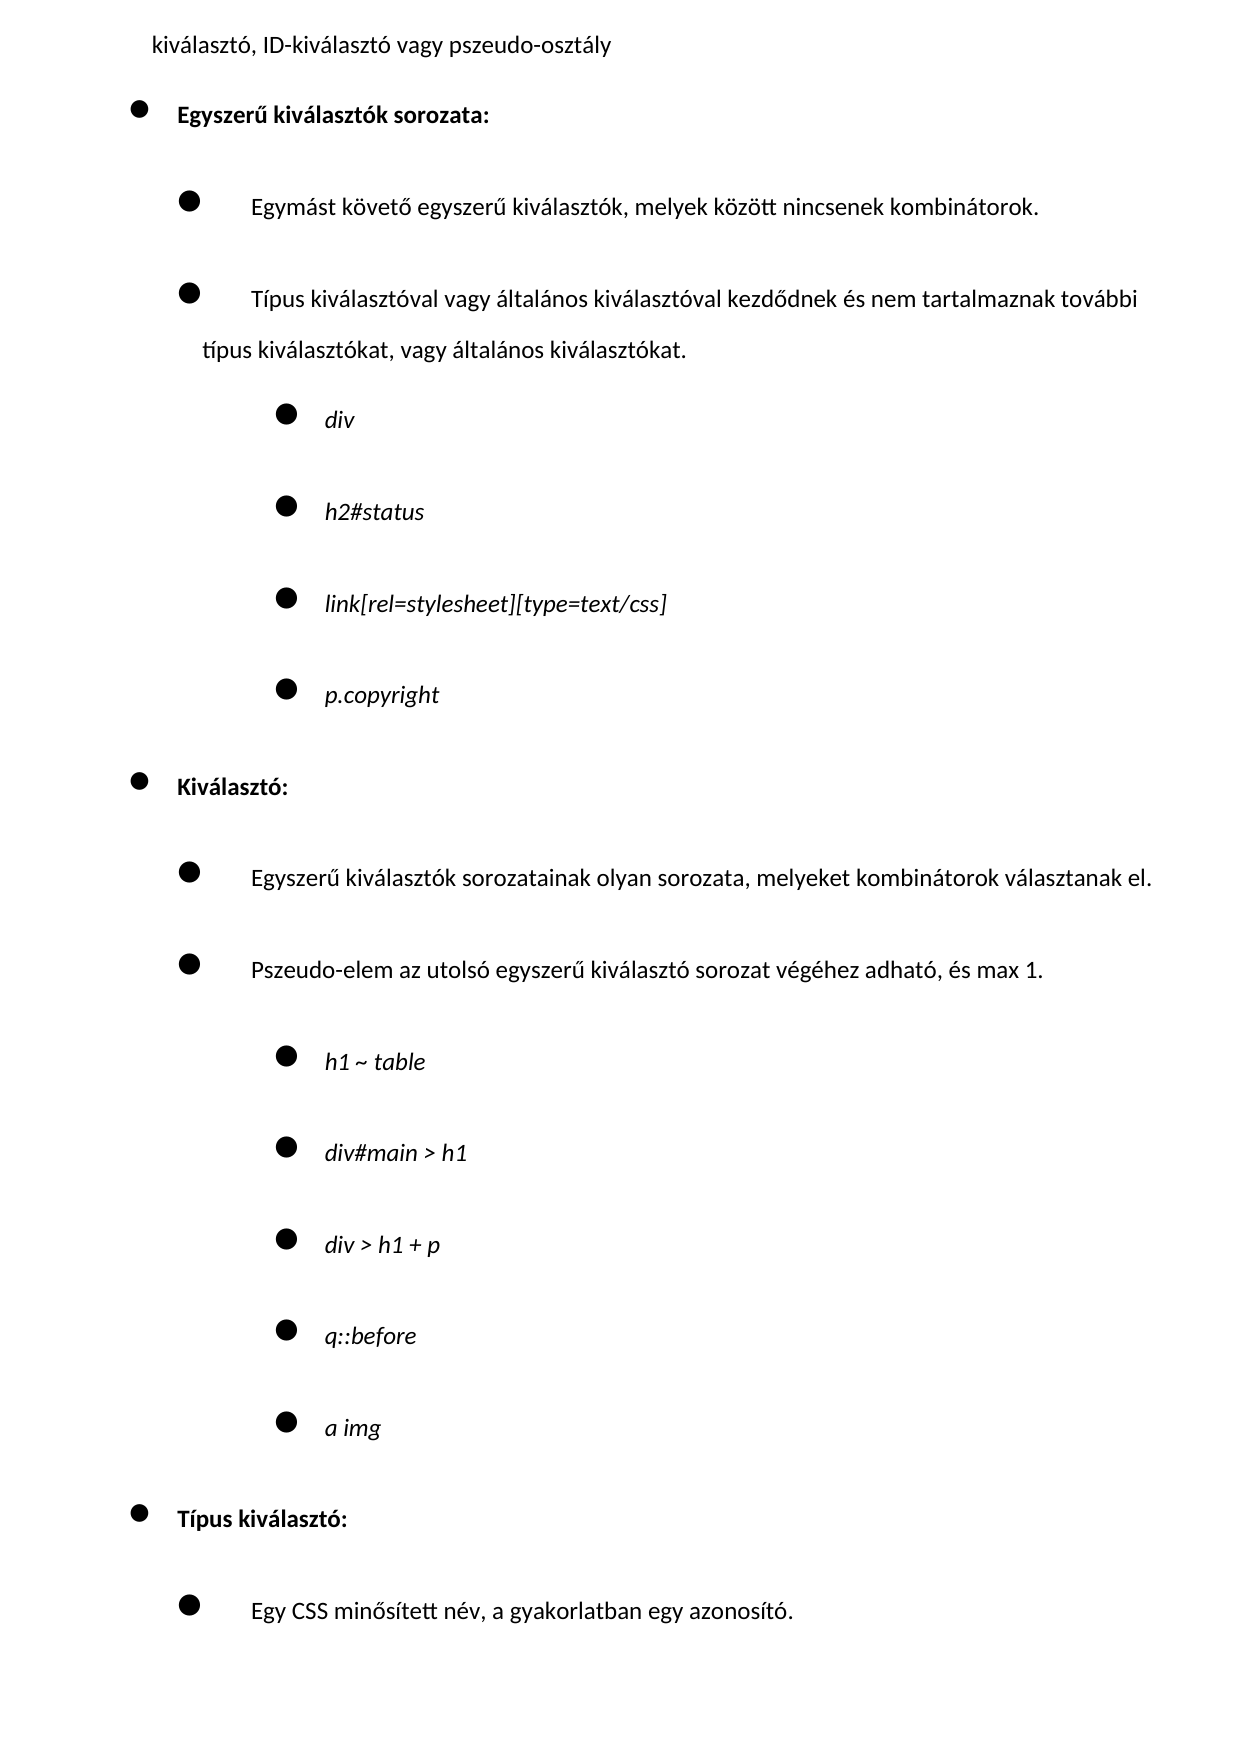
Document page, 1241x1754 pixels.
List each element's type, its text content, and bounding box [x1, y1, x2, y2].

list h2#status [274, 472, 1157, 533]
list p.copyright [274, 655, 1157, 716]
list div [274, 380, 1157, 441]
list q::before [274, 1296, 1157, 1357]
list a img [274, 1388, 1157, 1449]
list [127, 29, 1157, 60]
list div#main > h1 [274, 1113, 1157, 1174]
list link[rel=stylesheet][type=text/css] [274, 563, 1157, 624]
list Kiválasztó: [127, 747, 1157, 808]
list div > h1 + p [274, 1204, 1157, 1266]
list Típus kiválasztóval vagy általános kiválasztóval kezdődnek és nem tartalmaznak további típus kiválasztókat, vagy általános kiválasztókat. [177, 258, 1157, 365]
list Pszeudo-elem az utolsó egyszerű kiválasztó sorozat végéhez adható, és max 1. [177, 930, 1157, 991]
list Típus kiválasztó: [127, 1479, 1157, 1540]
list h1 ~ table [274, 1021, 1157, 1082]
list Egyszerű kiválasztók sorozata: [127, 75, 1157, 136]
list Egymást követő egyszerű kiválasztók, melyek között nincsenek kombinátorok. [177, 167, 1157, 228]
list Egy CSS minősített név, a gyakorlatban egy azonosító. [177, 1571, 1157, 1632]
list Egyszerű kiválasztók sorozatainak olyan sorozata, melyeket kombinátorok választanak el. [177, 838, 1157, 899]
